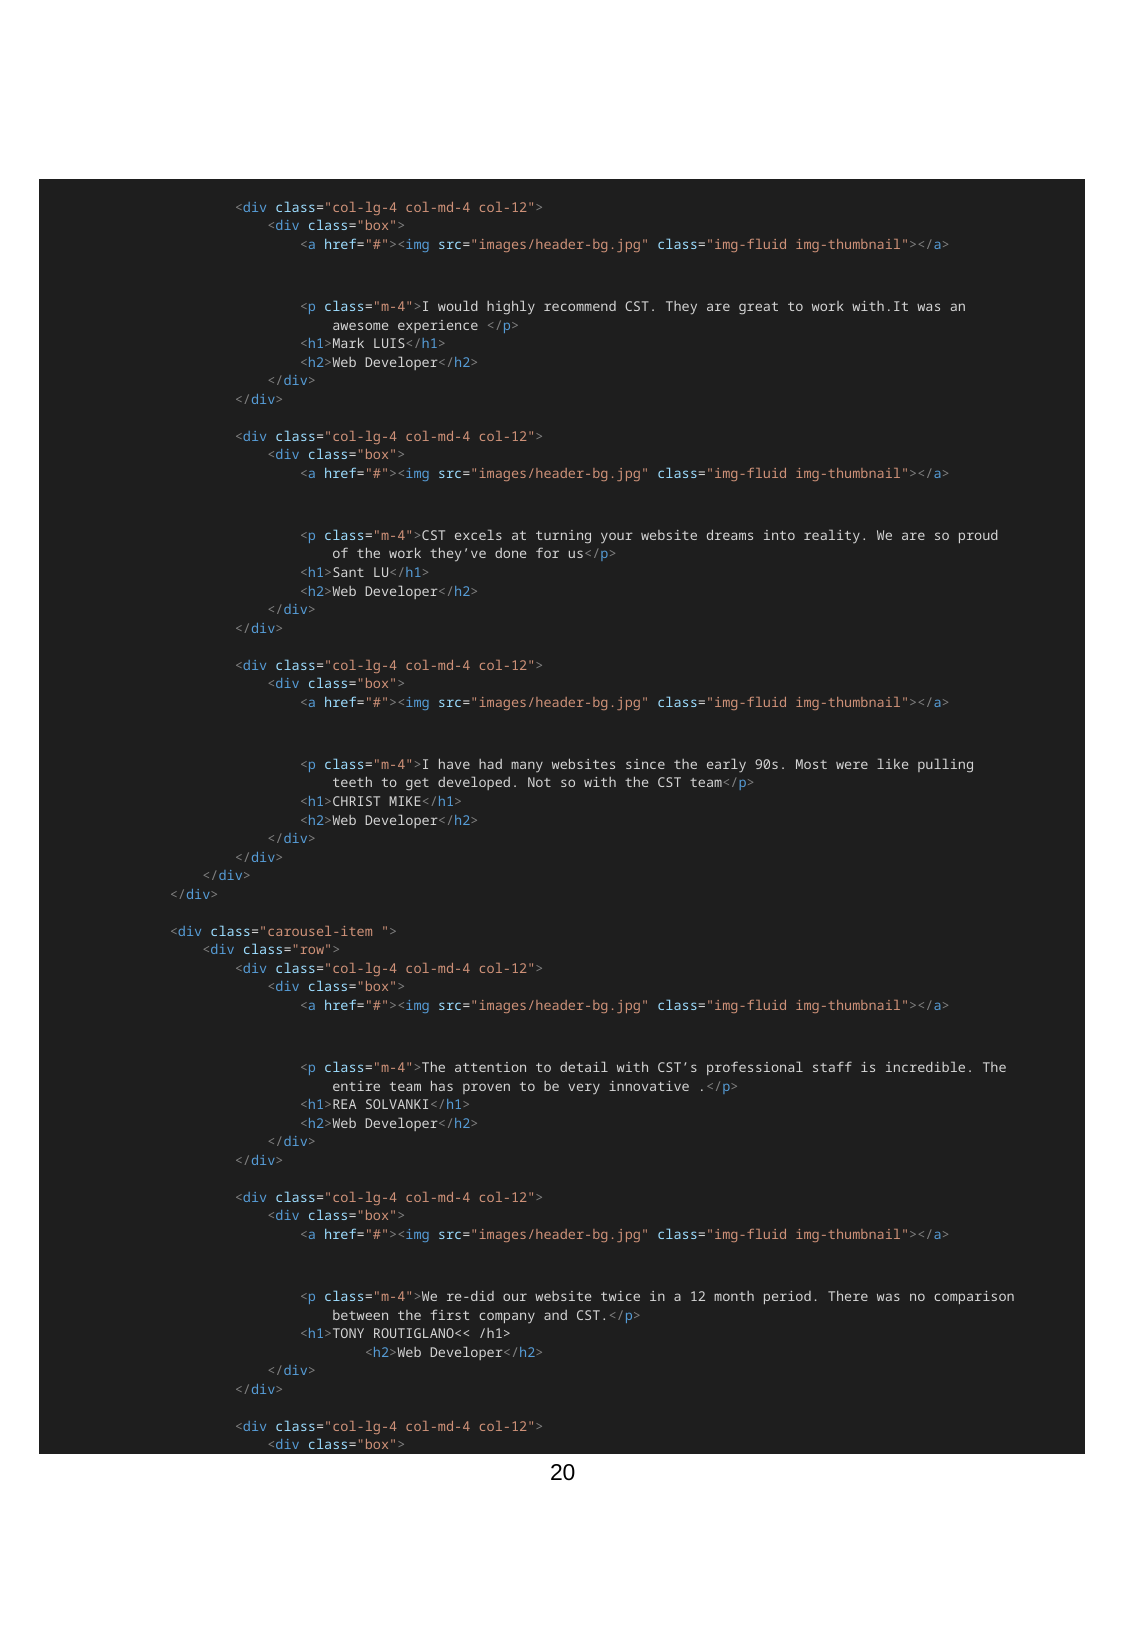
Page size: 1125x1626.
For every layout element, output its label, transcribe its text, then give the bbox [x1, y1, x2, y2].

text </div> [39, 866, 1085, 884]
text <a href="#"><img src="images/header-bg.jpg" class="img-fluid img-thumbnail"></a> [39, 1225, 1085, 1243]
text <div class="box"> [39, 216, 1085, 235]
text </div> [39, 618, 1085, 637]
text <h1>Sant LU</h1> [39, 563, 1085, 581]
text <div class="box"> [39, 445, 1085, 464]
text </div> [39, 371, 1085, 389]
text entire team has proven to be very innovative .</p> [39, 1076, 1085, 1095]
text <div class="col-lg-4 col-md-4 col-12"> [39, 959, 1085, 977]
text <h2>Web Developer</h2> [39, 581, 1085, 600]
text </div> [39, 1151, 1085, 1169]
text <div class="row"> [39, 940, 1085, 959]
text <div class="col-lg-4 col-md-4 col-12"> [39, 427, 1085, 445]
text <a href="#"><img src="images/header-bg.jpg" class="img-fluid img-thumbnail"></a> [39, 464, 1085, 482]
text </div> [39, 1379, 1085, 1398]
text <div class="box"> [39, 1206, 1085, 1225]
text <p class="m-4">I have had many websites since the early 90s. Most were like pulling [39, 755, 1085, 773]
text <h2>Web Developer</h2> [39, 1342, 1085, 1361]
text </div> [39, 1361, 1085, 1379]
text <h2>Web Developer</h2> [39, 810, 1085, 829]
text awesome experience </p> [39, 315, 1085, 334]
text </div> [39, 829, 1085, 847]
text <div class="col-lg-4 col-md-4 col-12"> [39, 198, 1085, 216]
text </div> [39, 389, 1085, 408]
text <div class="box"> [39, 1435, 1085, 1454]
text <h1>CHRIST MIKE</h1> [39, 792, 1085, 810]
text <h2>Web Developer</h2> [39, 352, 1085, 371]
text <p class="m-4">I would highly recommend CST. They are great to work with.It was an [39, 297, 1085, 315]
text </div> [39, 847, 1085, 866]
text between the first company and CST.</p> [39, 1305, 1085, 1324]
text <h1>REA SOLVANKI</h1> [39, 1095, 1085, 1113]
text <div class="box"> [39, 674, 1085, 693]
text </div> [39, 1132, 1085, 1151]
text <a href="#"><img src="images/header-bg.jpg" class="img-fluid img-thumbnail"></a> [39, 996, 1085, 1014]
text <a href="#"><img src="images/header-bg.jpg" class="img-fluid img-thumbnail"></a> [39, 235, 1085, 253]
text <a href="#"><img src="images/header-bg.jpg" class="img-fluid img-thumbnail"></a> [39, 693, 1085, 711]
text <h1>TONY ROUTIGLANO<< /h1> [39, 1324, 1085, 1342]
text <p class="m-4">The attention to detail with CST’s professional staff is incredible. The [39, 1058, 1085, 1076]
text <div class="col-lg-4 col-md-4 col-12"> [39, 656, 1085, 674]
text </div> [39, 600, 1085, 618]
text of the work they’ve done for us</p> [39, 544, 1085, 563]
text <div class="col-lg-4 col-md-4 col-12"> [39, 1417, 1085, 1435]
text <div class="col-lg-4 col-md-4 col-12"> [39, 1188, 1085, 1206]
text </div> [39, 884, 1085, 903]
text <p class="m-4">We re-did our website twice in a 12 month period. There was no comparison [39, 1287, 1085, 1305]
text <h2>Web Developer</h2> [39, 1113, 1085, 1132]
text teeth to get developed. Not so with the CST team</p> [39, 773, 1085, 792]
text <p class="m-4">CST excels at turning your website dreams into reality. We are so proud [39, 526, 1085, 544]
text <div class="carousel-item "> [39, 922, 1085, 940]
text <h1>Mark LUIS</h1> [39, 334, 1085, 352]
text <div class="box"> [39, 977, 1085, 996]
